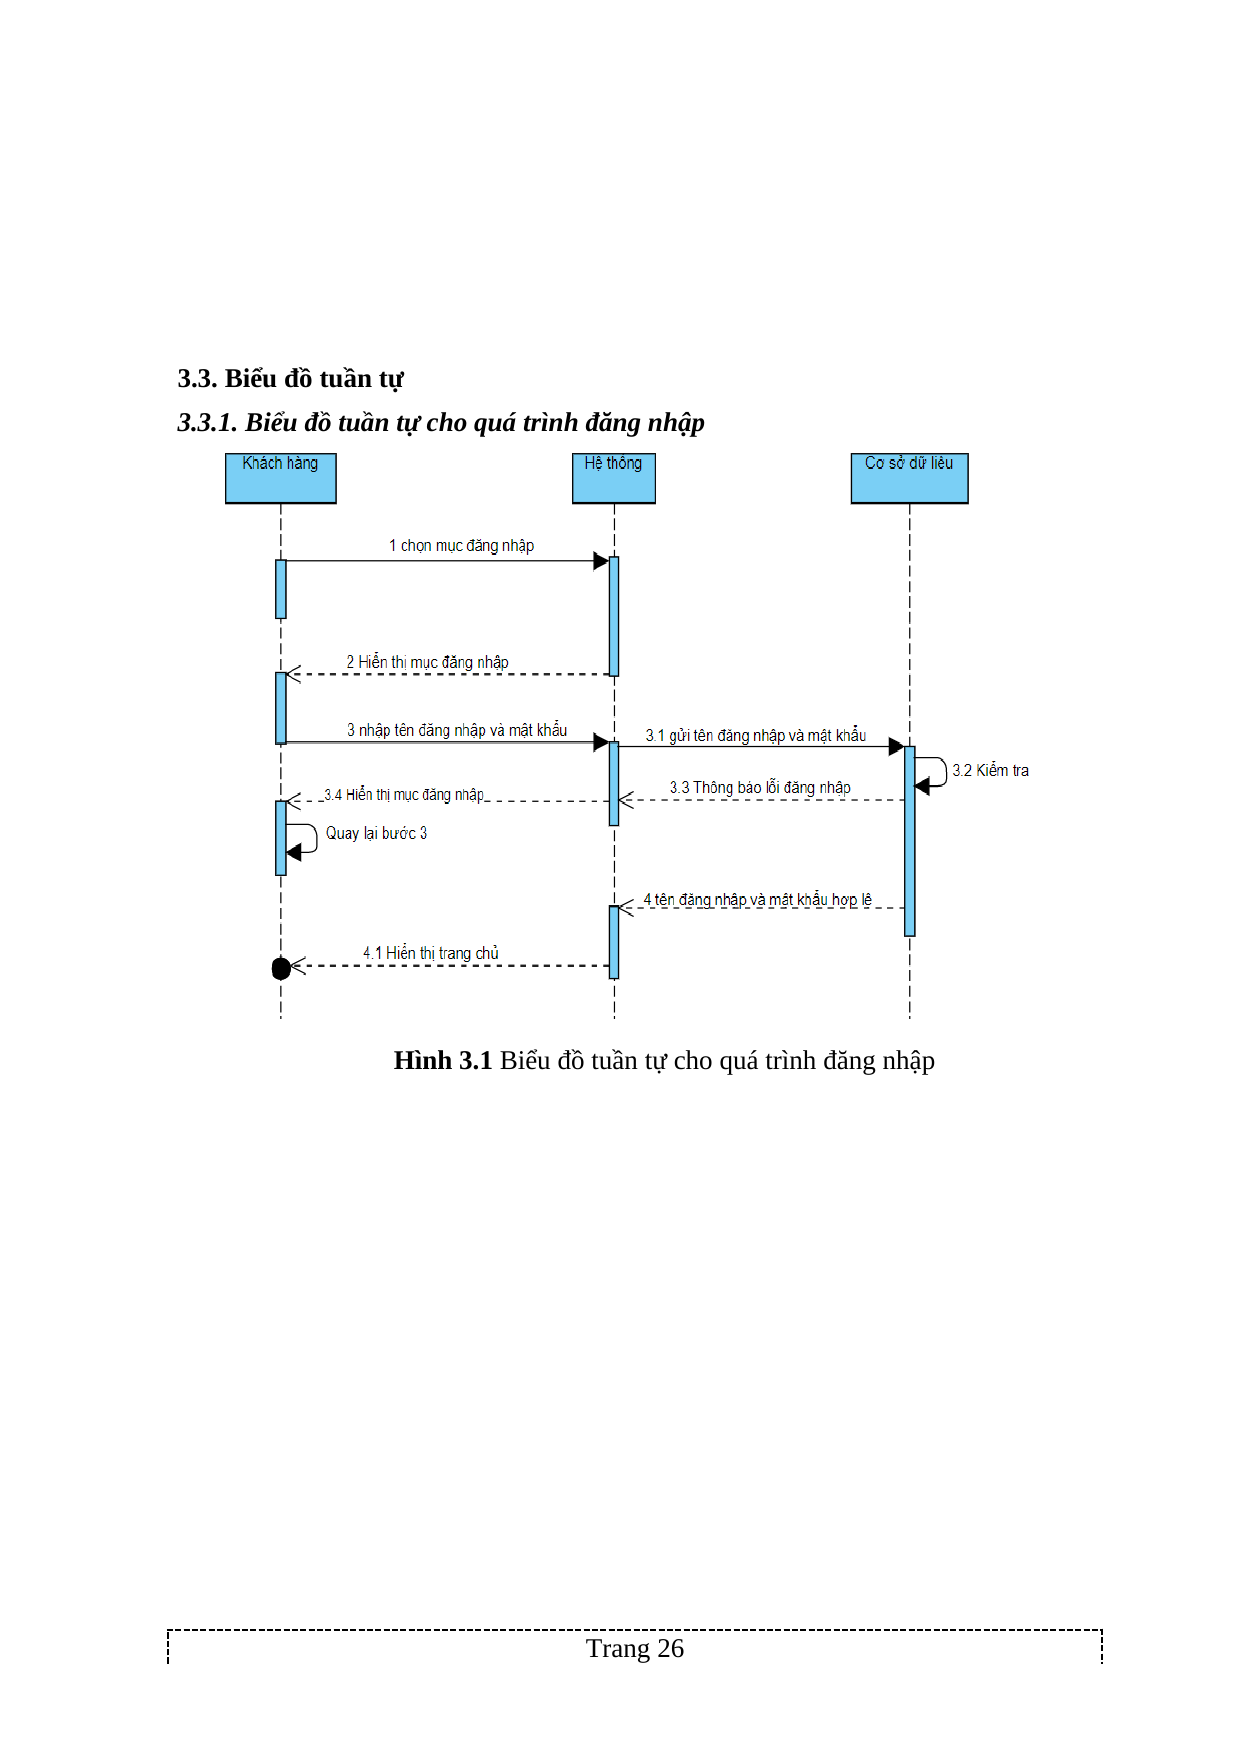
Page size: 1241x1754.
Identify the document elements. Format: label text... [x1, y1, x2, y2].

text Biểu đồ tuần tự cho quá trình đăng nhập [177, 1044, 1092, 1075]
picture [215, 443, 1055, 1035]
text Biểu đồ tuần tự cho quá trình đăng nhập [177, 406, 1092, 437]
text Biểu đồ tuần tự [177, 362, 1092, 393]
